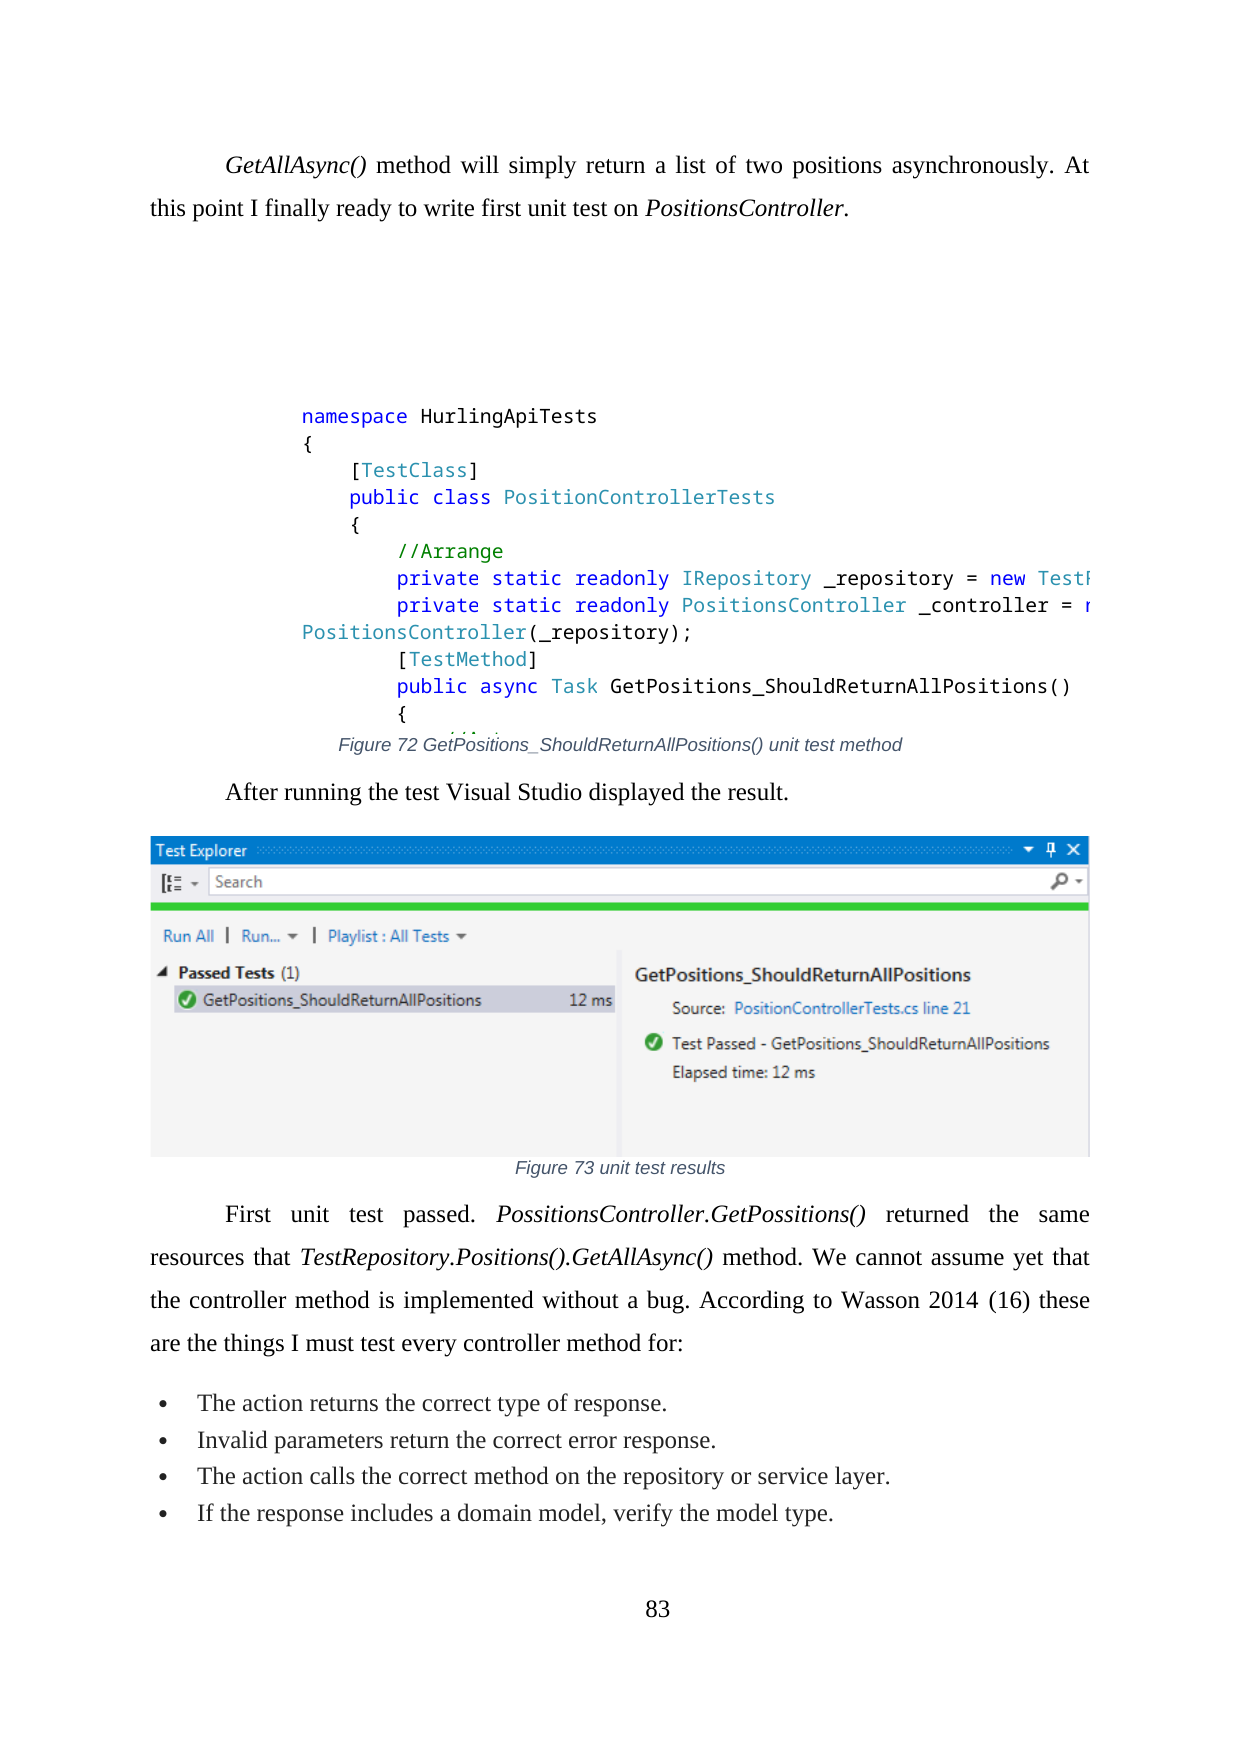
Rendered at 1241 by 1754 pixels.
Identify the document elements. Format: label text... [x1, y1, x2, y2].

list If the response includes a domain model, verify the model type. [159, 1498, 1090, 1527]
text GetAllAsync() method will simply return a list of two positions asynchronously. At this point I finally ready to write first unit test on PositionsController. [150, 150, 1090, 222]
text First unit test passed. PossitionsController.GetPossitions() returned the same resources that TestRepository.Positions().GetAllAsync() method. We cannot assume yet that the controller method is implemented without a bug. According to Wasson 2014 these are the things I must test every controller method for: [150, 1199, 1090, 1357]
list Invalid parameters return the correct error response. [159, 1425, 1090, 1453]
list The action returns the correct type of response. [159, 1388, 1090, 1417]
text After running the test Visual Studio displayed the result. [150, 777, 1090, 805]
list The action calls the correct method on the repository or service layer. [159, 1461, 1090, 1490]
picture [150, 836, 1090, 1157]
